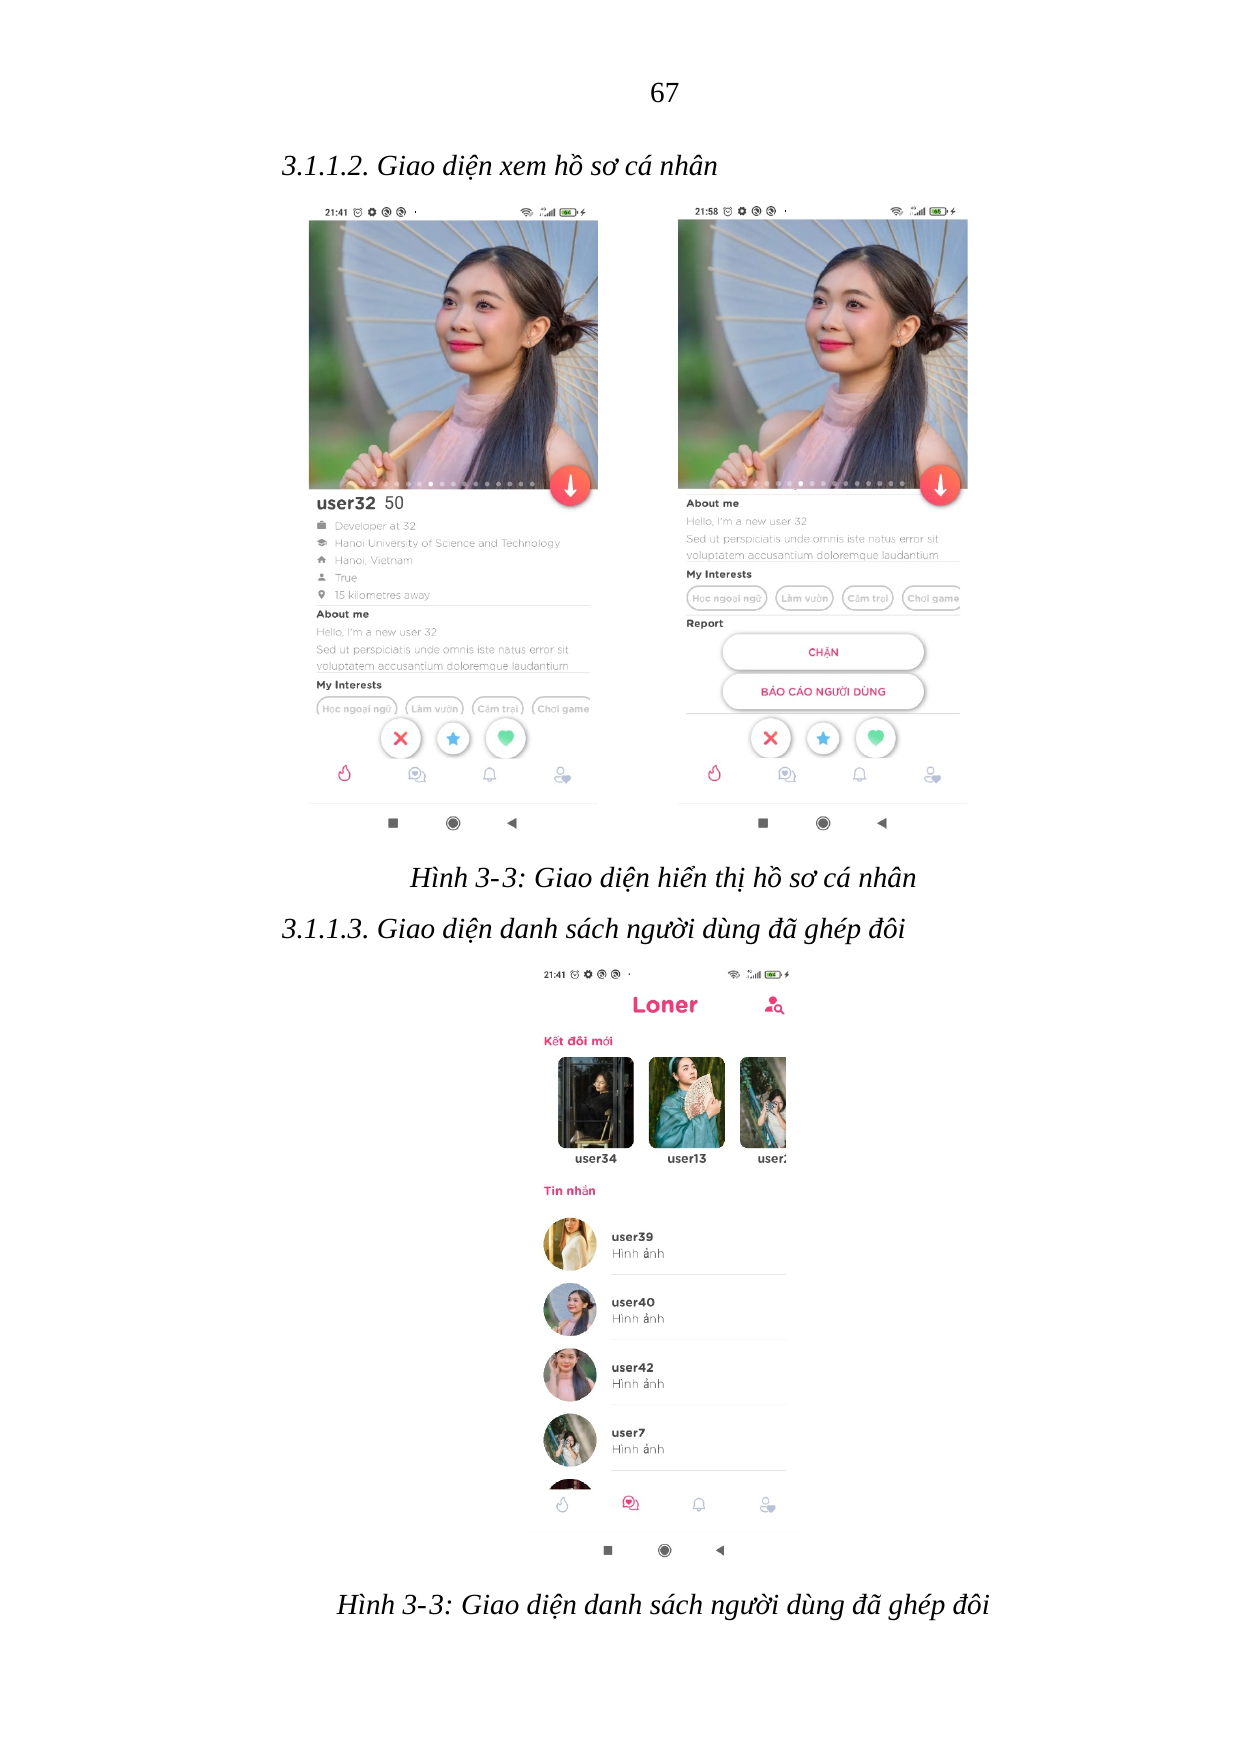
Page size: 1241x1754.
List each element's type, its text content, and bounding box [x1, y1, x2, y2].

picture [308, 199, 598, 842]
picture [528, 961, 801, 1568]
text Giao diện xem hồ sơ cá nhân [282, 148, 1122, 181]
text Hình 3-3: Giao diện danh sách người dùng đã ghép đôi [207, 1587, 1122, 1620]
picture [678, 198, 968, 842]
text Giao diện danh sách người dùng đã ghép đôi [282, 911, 1122, 944]
